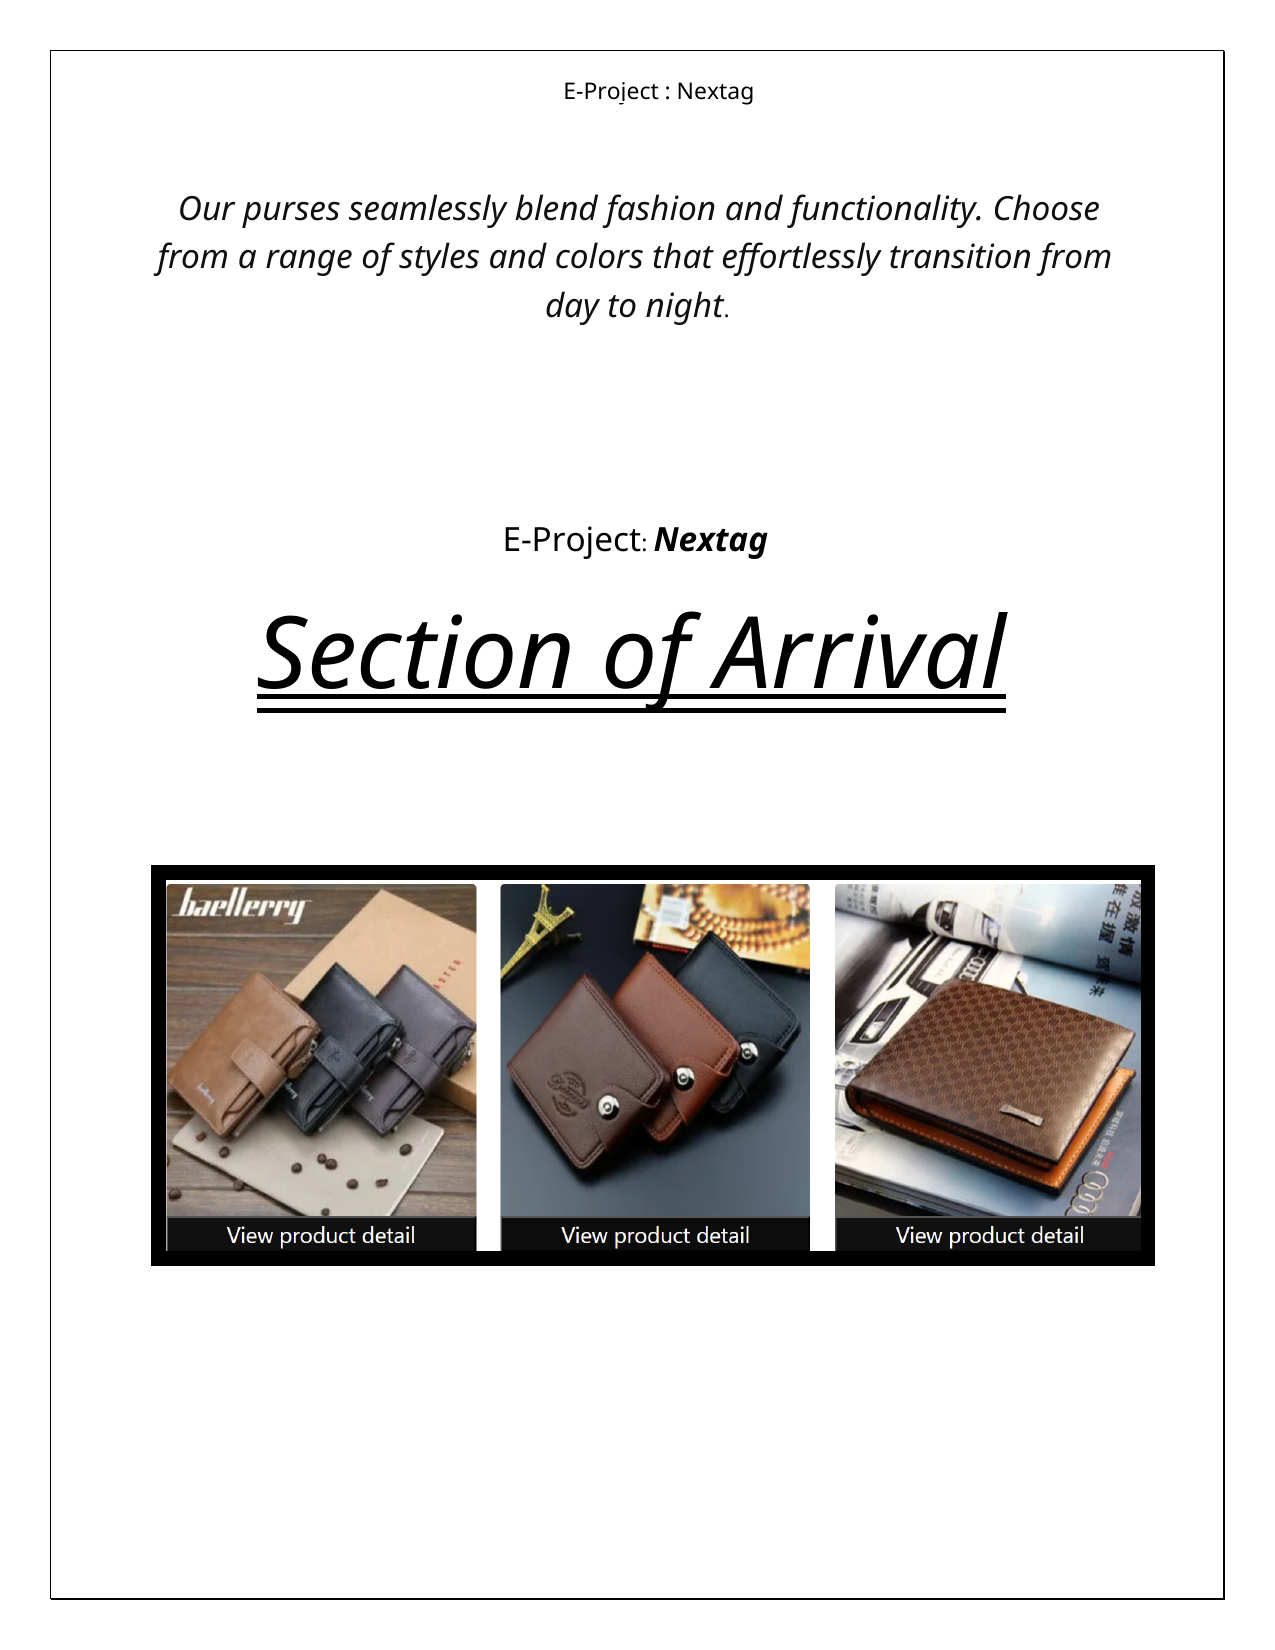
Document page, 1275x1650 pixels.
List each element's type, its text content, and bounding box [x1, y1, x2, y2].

picture [166, 880, 1141, 1251]
text Our purses seamlessly blend fashion and functionality. Choose from a range of styles and colors that effortlessly transition from day to night. [150, 184, 1124, 328]
text E-Project: Nextag [150, 516, 1124, 561]
text Section of Arrival [150, 582, 1124, 718]
